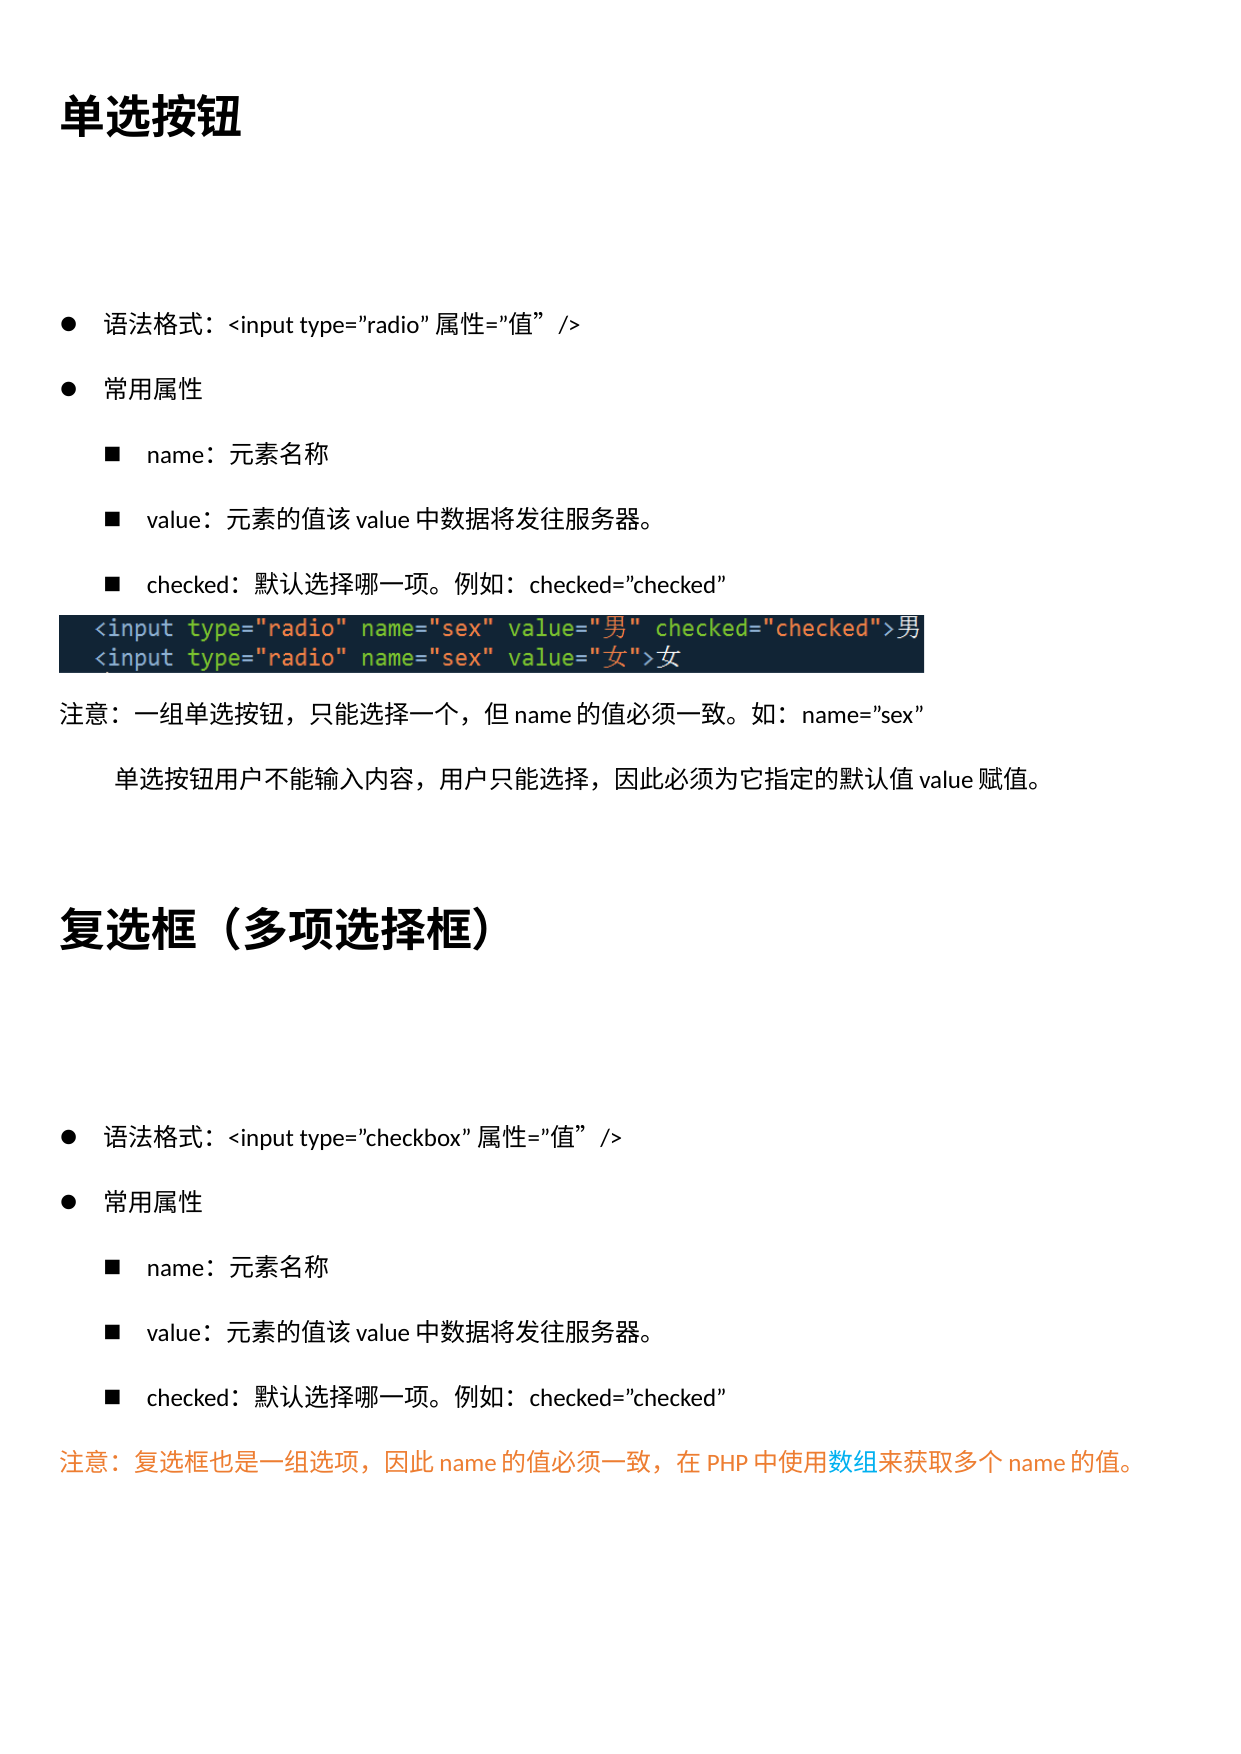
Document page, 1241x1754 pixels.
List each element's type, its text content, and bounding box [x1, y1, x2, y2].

list name：元素名称 [103, 1233, 1181, 1298]
list 常用属性 [59, 1168, 1181, 1233]
subtitle 单选按钮 [59, 64, 1181, 162]
list checked：默认选择哪一项。例如：checked=”checked” [103, 550, 1181, 615]
text 单选按钮用户不能输入内容，用户只能选择，因此必须为它指定的默认值value赋值。 [59, 745, 1181, 810]
list 语法格式：<input type=”checkbox” 属性=”值”/> [59, 1103, 1181, 1168]
list 语法格式：<input type=”radio” 属性=”值”/> [59, 290, 1181, 355]
list checked：默认选择哪一项。例如：checked=”checked” [103, 1363, 1181, 1428]
list value：元素的值该value中数据将发往服务器。 [103, 485, 1181, 550]
text 注意：复选框也是一组选项，因此name的值必须一致，在PHP中使用数组来获取多个name的值。 [59, 1428, 1181, 1493]
picture [59, 615, 925, 673]
list name：元素名称 [103, 420, 1181, 485]
list 常用属性 [59, 355, 1181, 420]
list value：元素的值该value中数据将发往服务器。 [103, 1298, 1181, 1363]
subtitle 复选框（多项选择框） [59, 878, 1181, 975]
text 注意：一组单选按钮，只能选择一个，但name的值必须一致。如：name=”sex” [59, 680, 1181, 745]
